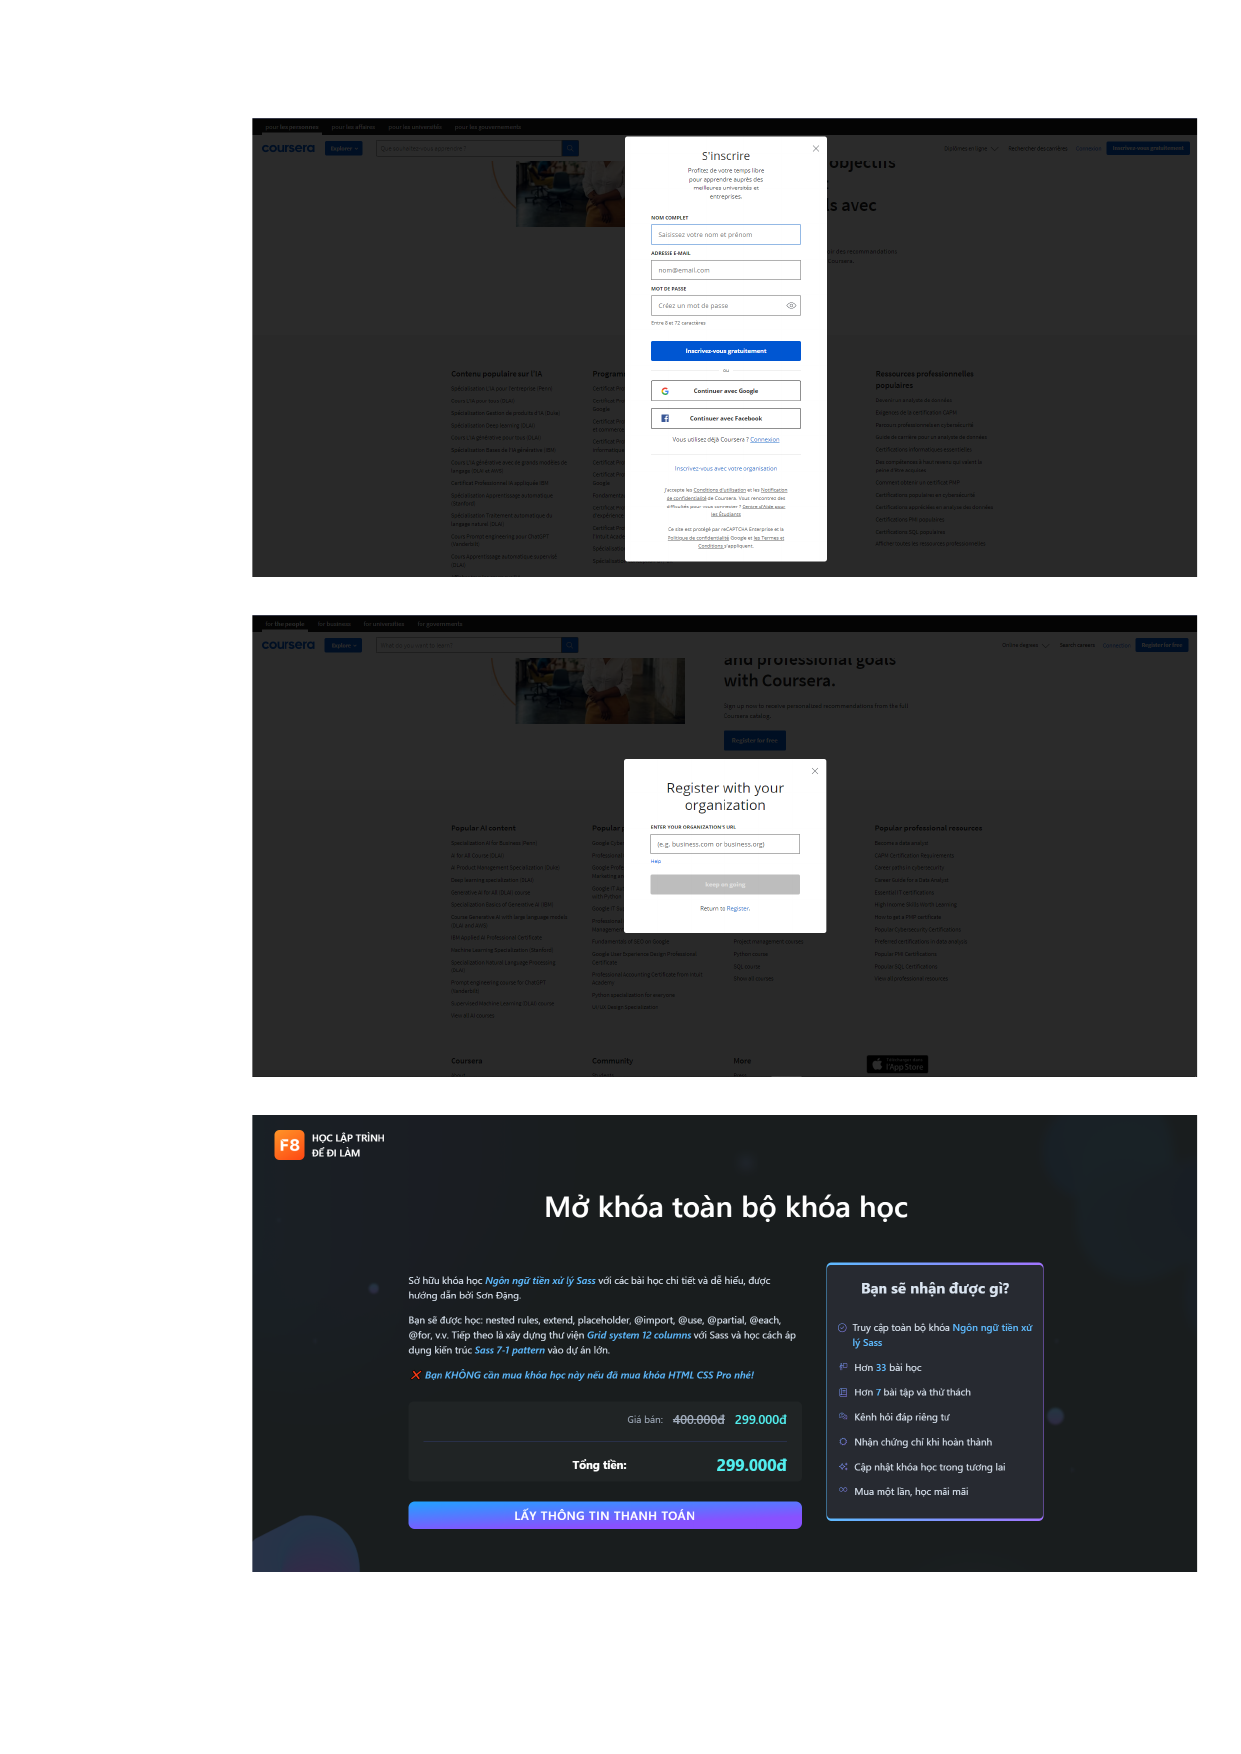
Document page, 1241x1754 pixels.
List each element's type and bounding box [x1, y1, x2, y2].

picture [252, 615, 1198, 1077]
picture [252, 1115, 1198, 1572]
picture [252, 118, 1198, 577]
